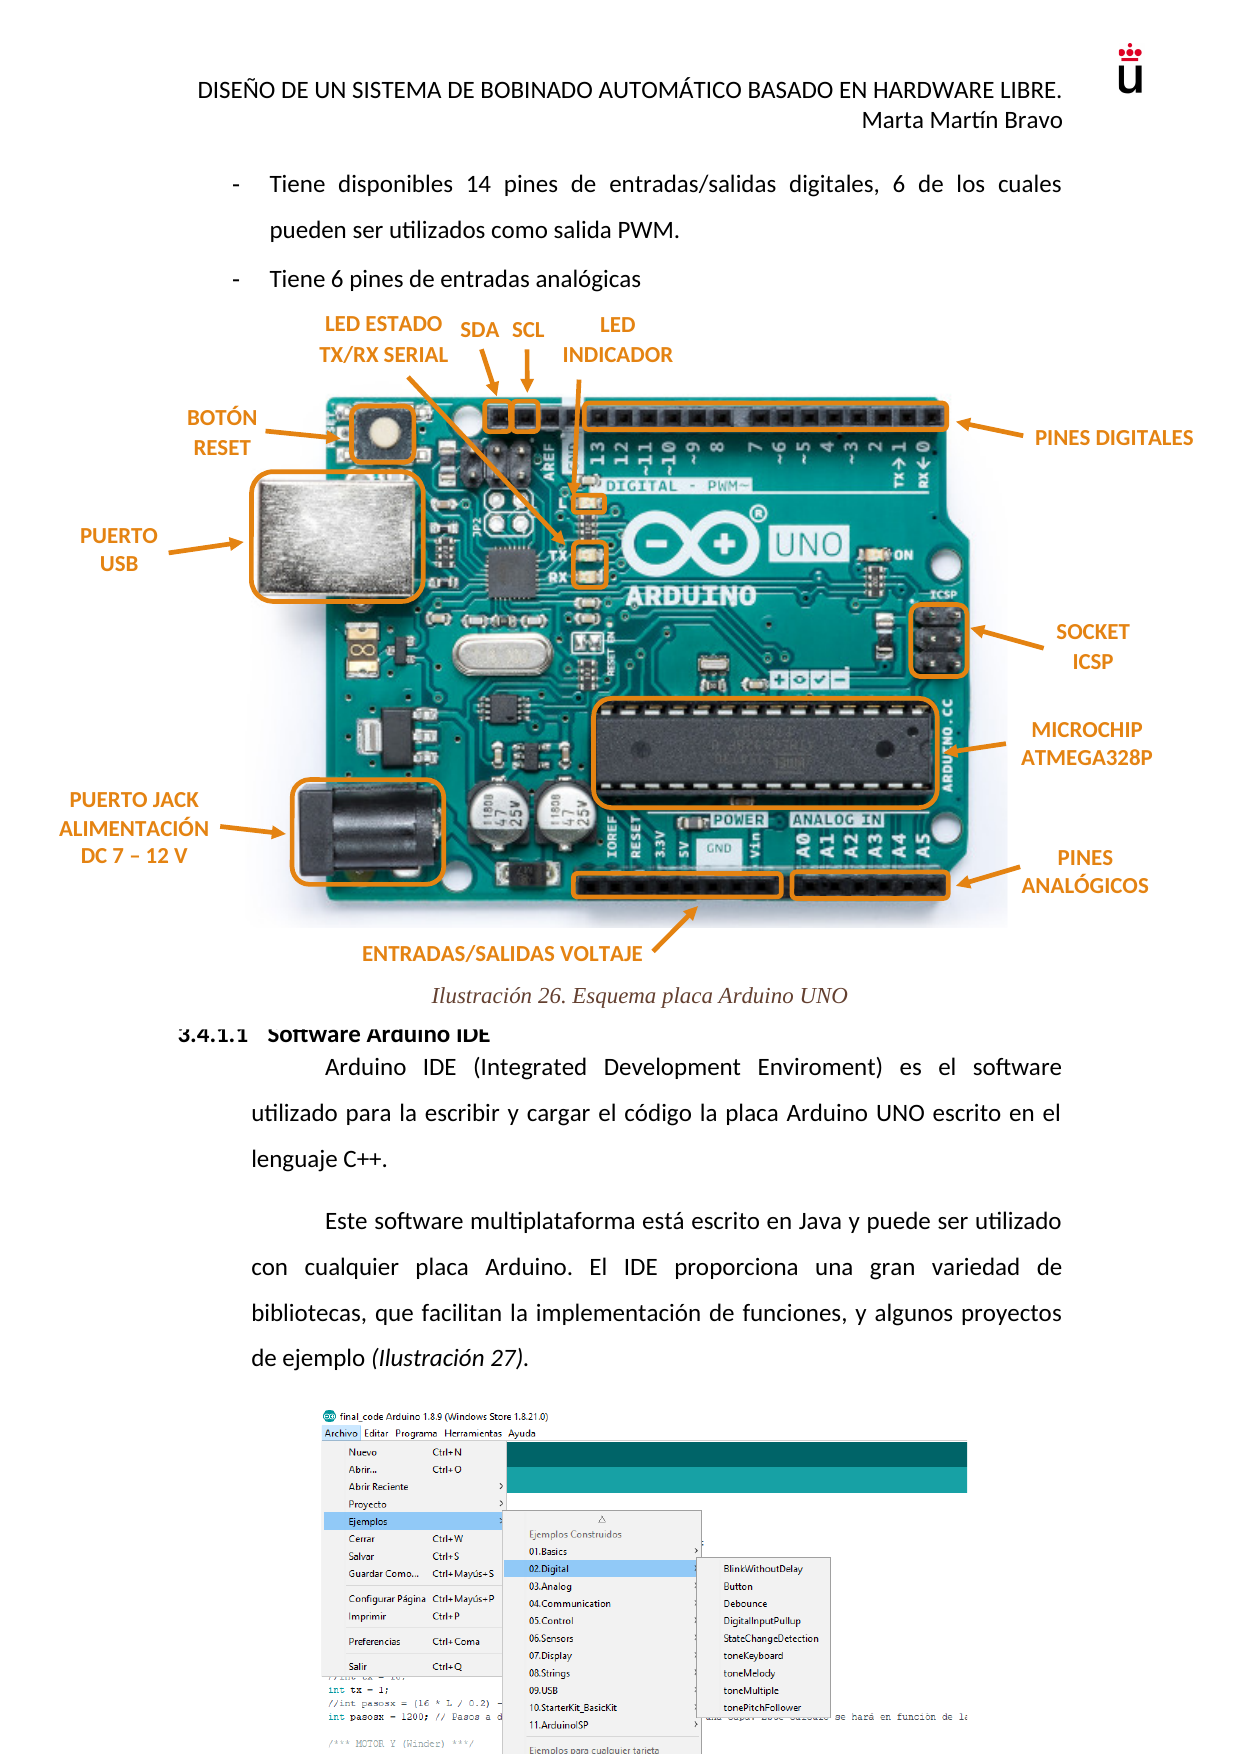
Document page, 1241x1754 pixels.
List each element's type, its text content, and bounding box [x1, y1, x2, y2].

text Arduino IDE (Integrated Development Enviroment) es el software utilizado para la escribir y cargar el código la placa Arduino UNO escrito en el lenguaje C++. [251, 1051, 1063, 1173]
list Tiene 6 pines de entradas analógicas [232, 260, 1063, 294]
picture [1118, 43, 1146, 95]
text Este software multiplataforma está escrito en Java y puede ser utilizado con cualquier placa Arduino. El IDE proporciona una gran variedad de bibliotecas, que facilitan la implementación de funciones, y algunos proyectos de ejemplo (Ilustración 26). [251, 1205, 1063, 1373]
subtitle Software Arduino IDE [177, 1030, 1063, 1049]
picture [321, 1407, 968, 1754]
list Tiene disponibles 14 pines de entradas/salidas digitales, 6 de los cuales pueden ser utilizados como salida PWM. [232, 165, 1063, 245]
picture [245, 363, 1014, 928]
picture [914, 607, 964, 674]
